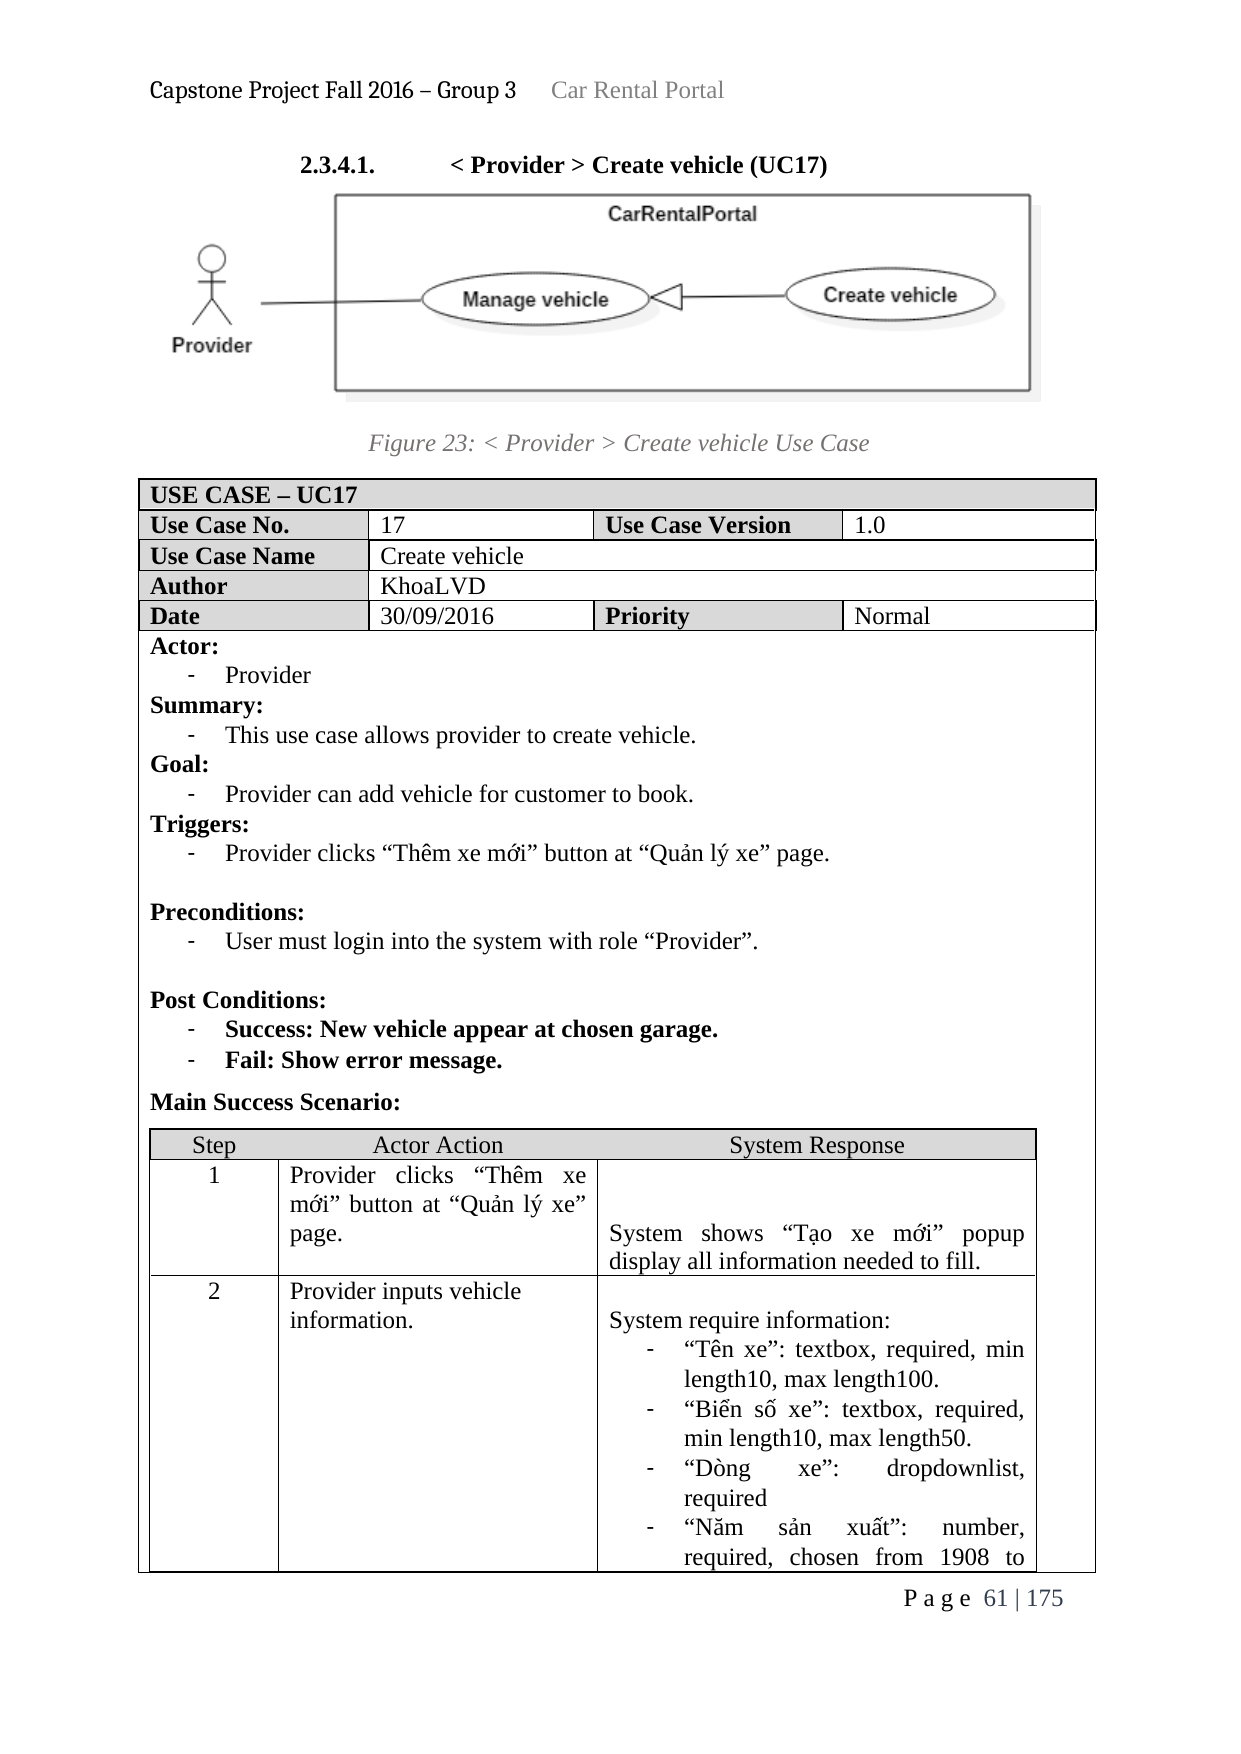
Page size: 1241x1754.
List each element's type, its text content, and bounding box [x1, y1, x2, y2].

picture [150, 181, 1091, 410]
table_cell Create vehicle [370, 539, 1095, 570]
table_cell Priority [595, 601, 842, 630]
subtitle < Provider > Create vehicle (UC17) [300, 150, 1090, 179]
table_cell Use Case Name [140, 540, 368, 570]
table_header USE CASE – UC17 [140, 480, 1095, 508]
table_cell Normal [844, 600, 1095, 630]
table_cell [139, 630, 1095, 1572]
table_cell 1.0 [843, 509, 1095, 539]
table_cell Use Case Version [594, 511, 842, 539]
table_cell Author [139, 571, 368, 600]
table_cell 30/09/2016 [370, 601, 593, 630]
table_cell KhoaLVD [369, 570, 1095, 600]
table_cell Date [140, 601, 368, 630]
table_cell Use Case No. [139, 511, 368, 539]
text Figure 23: < Provider > Create vehicle Use Case [150, 428, 1090, 457]
table_cell 17 [369, 511, 593, 539]
